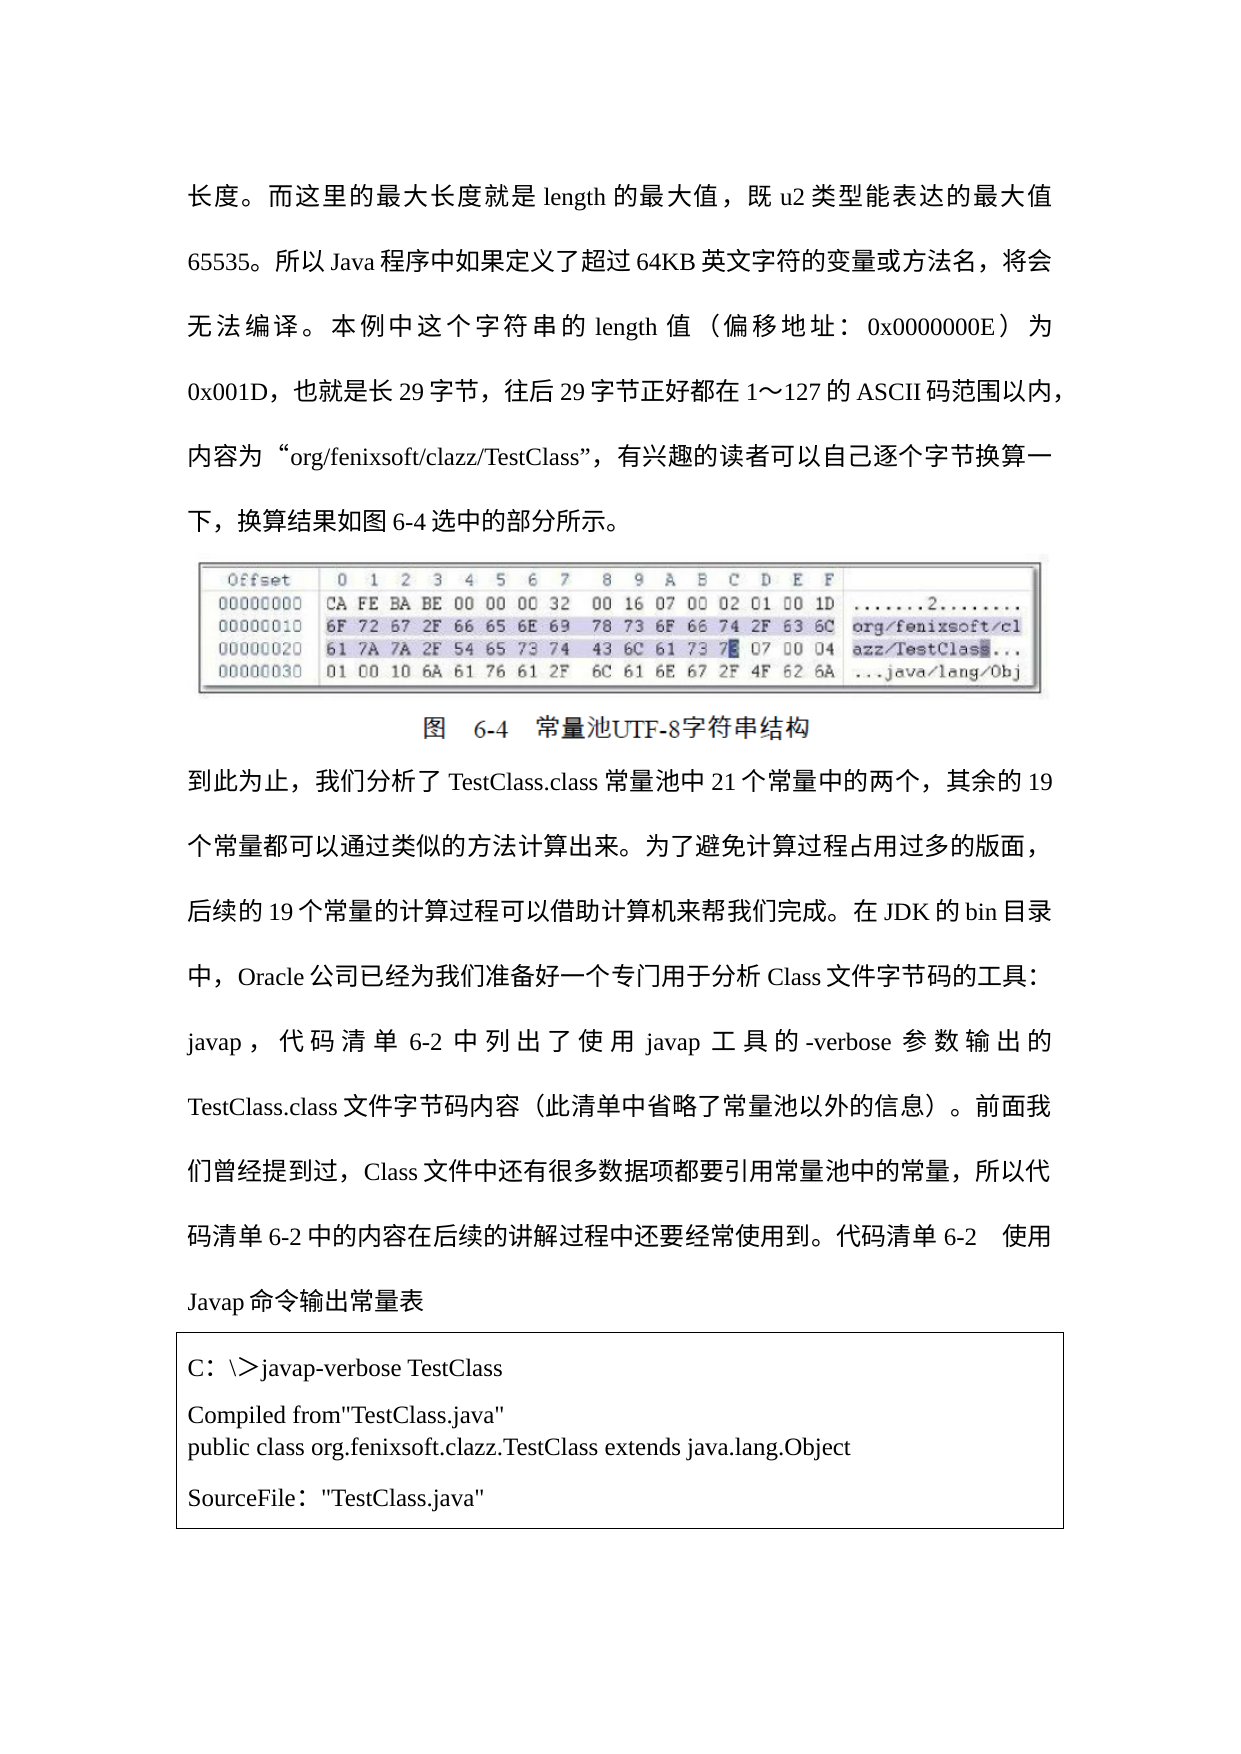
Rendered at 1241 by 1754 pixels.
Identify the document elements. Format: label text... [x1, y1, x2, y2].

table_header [177, 1333, 1063, 1528]
text 到此为止，我们分析了TestClass.class常量池中21个常量中的两个，其余的19个常量都可以通过类似的方法计算出来。为了避免计算过程占用过多的版面，后续的19个常量的计算过程可以借助计算机来帮我们完成。在JDK的bin目录中，Oracle公司已经为我们准备好一个专门用于分析Class文件字节码的工具：javap，代码清单6-2中列出了使用javap工具的-verbose参数输出的TestClass.class文件字节码内容（此清单中省略了常量池以外的信息）。前面我们曾经提到过，Class文件中还有很多数据项都要引用常量池中的常量，所以代码清单6-2中的内容在后续的讲解过程中还要经常使用到。代码清单6-2 使用Javap命令输出常量表 [187, 747, 1053, 1332]
text 长度。而这里的最大长度就是length的最大值，既u2类型能表达的最大值65535。所以Java程序中如果定义了超过64KB英文字符的变量或方法名，将会无法编译。本例中这个字符串的length值（偏移地址：0x0000000E）为0x001D，也就是长29字节，往后29字节正好都在1～127的ASCII码范围以内，内容为“org/fenixsoft/clazz/TestClass”，有兴趣的读者可以自己逐个字节换算一下，换算结果如图6-4选中的部分所示。 [187, 162, 1053, 552]
picture [187, 552, 1053, 747]
